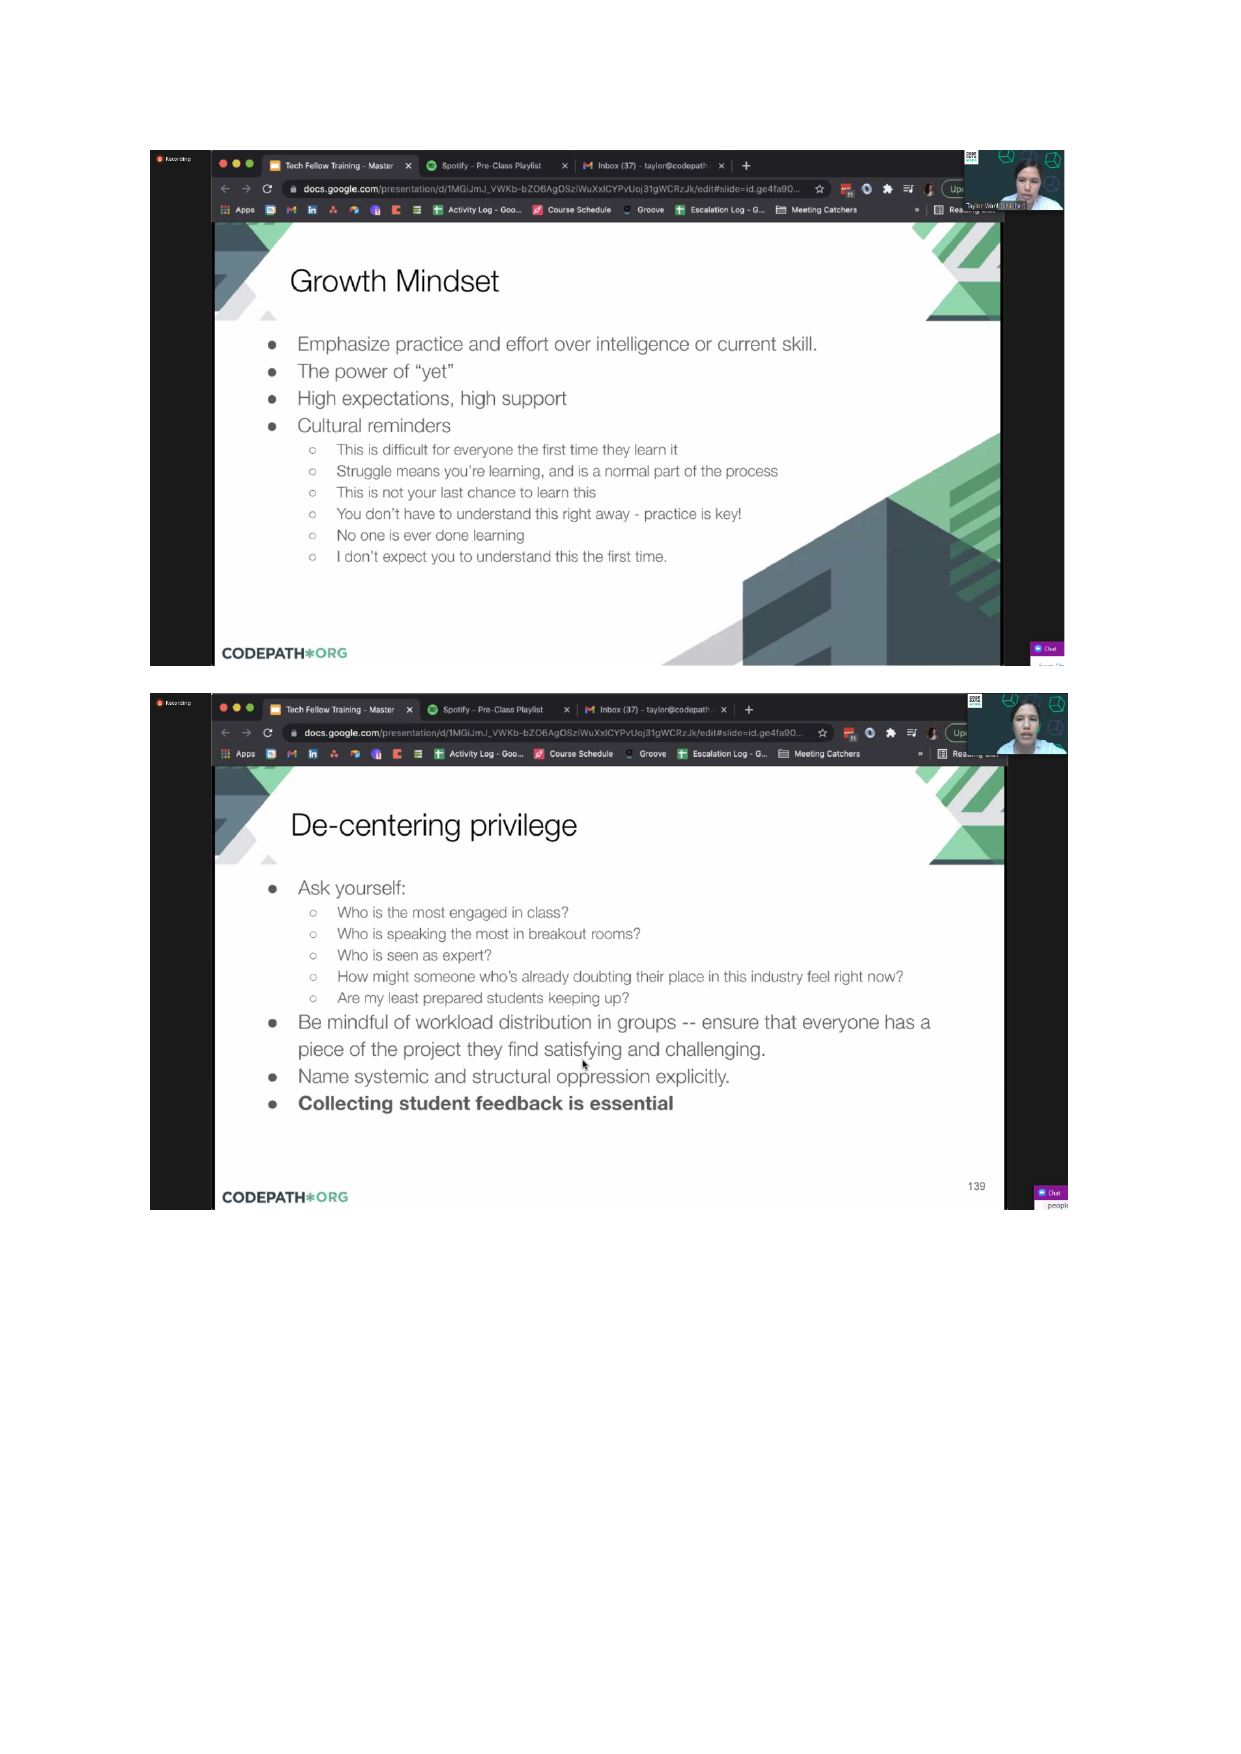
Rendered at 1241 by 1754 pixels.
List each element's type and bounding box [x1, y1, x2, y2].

picture [150, 693, 1068, 1210]
picture [150, 150, 1065, 666]
